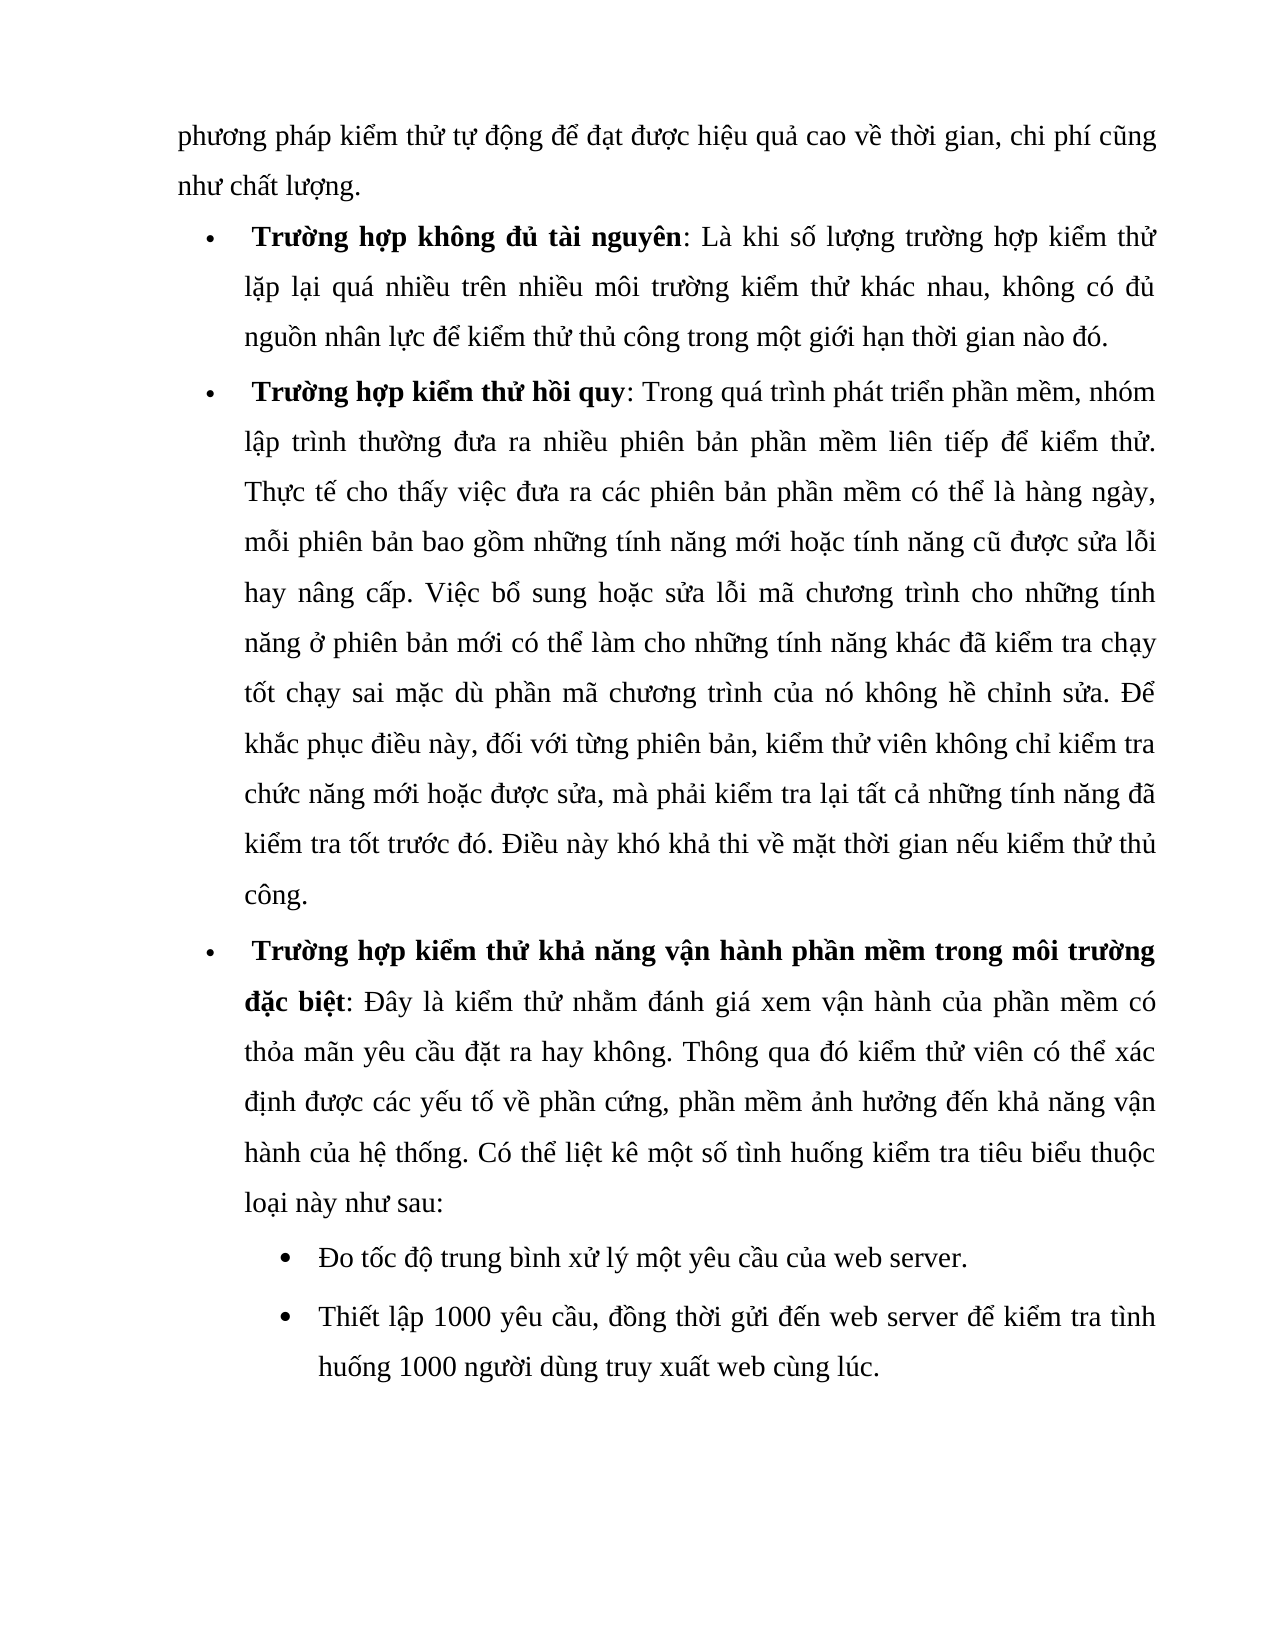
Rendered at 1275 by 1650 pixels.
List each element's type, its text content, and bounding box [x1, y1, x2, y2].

list Trường hợp kiểm thử hồi quy: Trong quá trình phát triển phần mềm, nhóm lập trình thường đưa ra nhiều phiên bản phần mềm liên tiếp để kiểm thử. Thực tế cho thấy việc đưa ra các phiên bản phần mềm có thể là hàng ngày, mỗi phiên bản bao gồm những tính năng mới hoặc tính năng cũ được sửa lỗi hay nâng cấp. Việc bổ sung hoặc sửa lỗi mã chương trình cho những tính năng ở phiên bản mới có thể làm cho những tính năng khác đã kiểm tra chạy tốt chạy sai mặc dù phần mã chương trình của nó không hề chỉnh sửa. Để khắc phục điều này, đối với từng phiên bản, kiểm thử viên không chỉ kiểm tra chức năng mới hoặc được sửa, mà phải kiểm tra lại tất cả những tính năng đã kiểm tra tốt trước đó. Điều này khó khả thi về mặt thời gian nếu kiểm thử thủ công. [207, 374, 1157, 910]
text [177, 118, 1157, 202]
list Trường hợp kiểm thử khả năng vận hành phần mềm trong môi trường đặc biệt: Đây là kiểm thử nhằm đánh giá xem vận hành của phần mềm có thỏa mãn yêu cầu đặt ra hay không. Thông qua đó kiểm thử viên có thể xác định được các yếu tố về phần cứng, phần mềm ảnh hưởng đến khả năng vận hành của hệ thống. Có thể liệt kê một số tình huống kiểm tra tiêu biểu thuộc loại này như sau: [207, 933, 1157, 1219]
list Thiết lập 1000 yêu cầu, đồng thời gửi đến web server để kiểm tra tình huống 1000 người dùng truy xuất web cùng lúc. [281, 1299, 1157, 1383]
list Đo tốc độ trung bình xử lý một yêu cầu của web server. [281, 1240, 1157, 1274]
list Trường hợp không đủ tài nguyên: Là khi số lượng trường hợp kiểm thử lặp lại quá nhiều trên nhiều môi trường kiểm thử khác nhau, không có đủ nguồn nhân lực để kiểm thử thủ công trong một giới hạn thời gian nào đó. [207, 219, 1157, 353]
